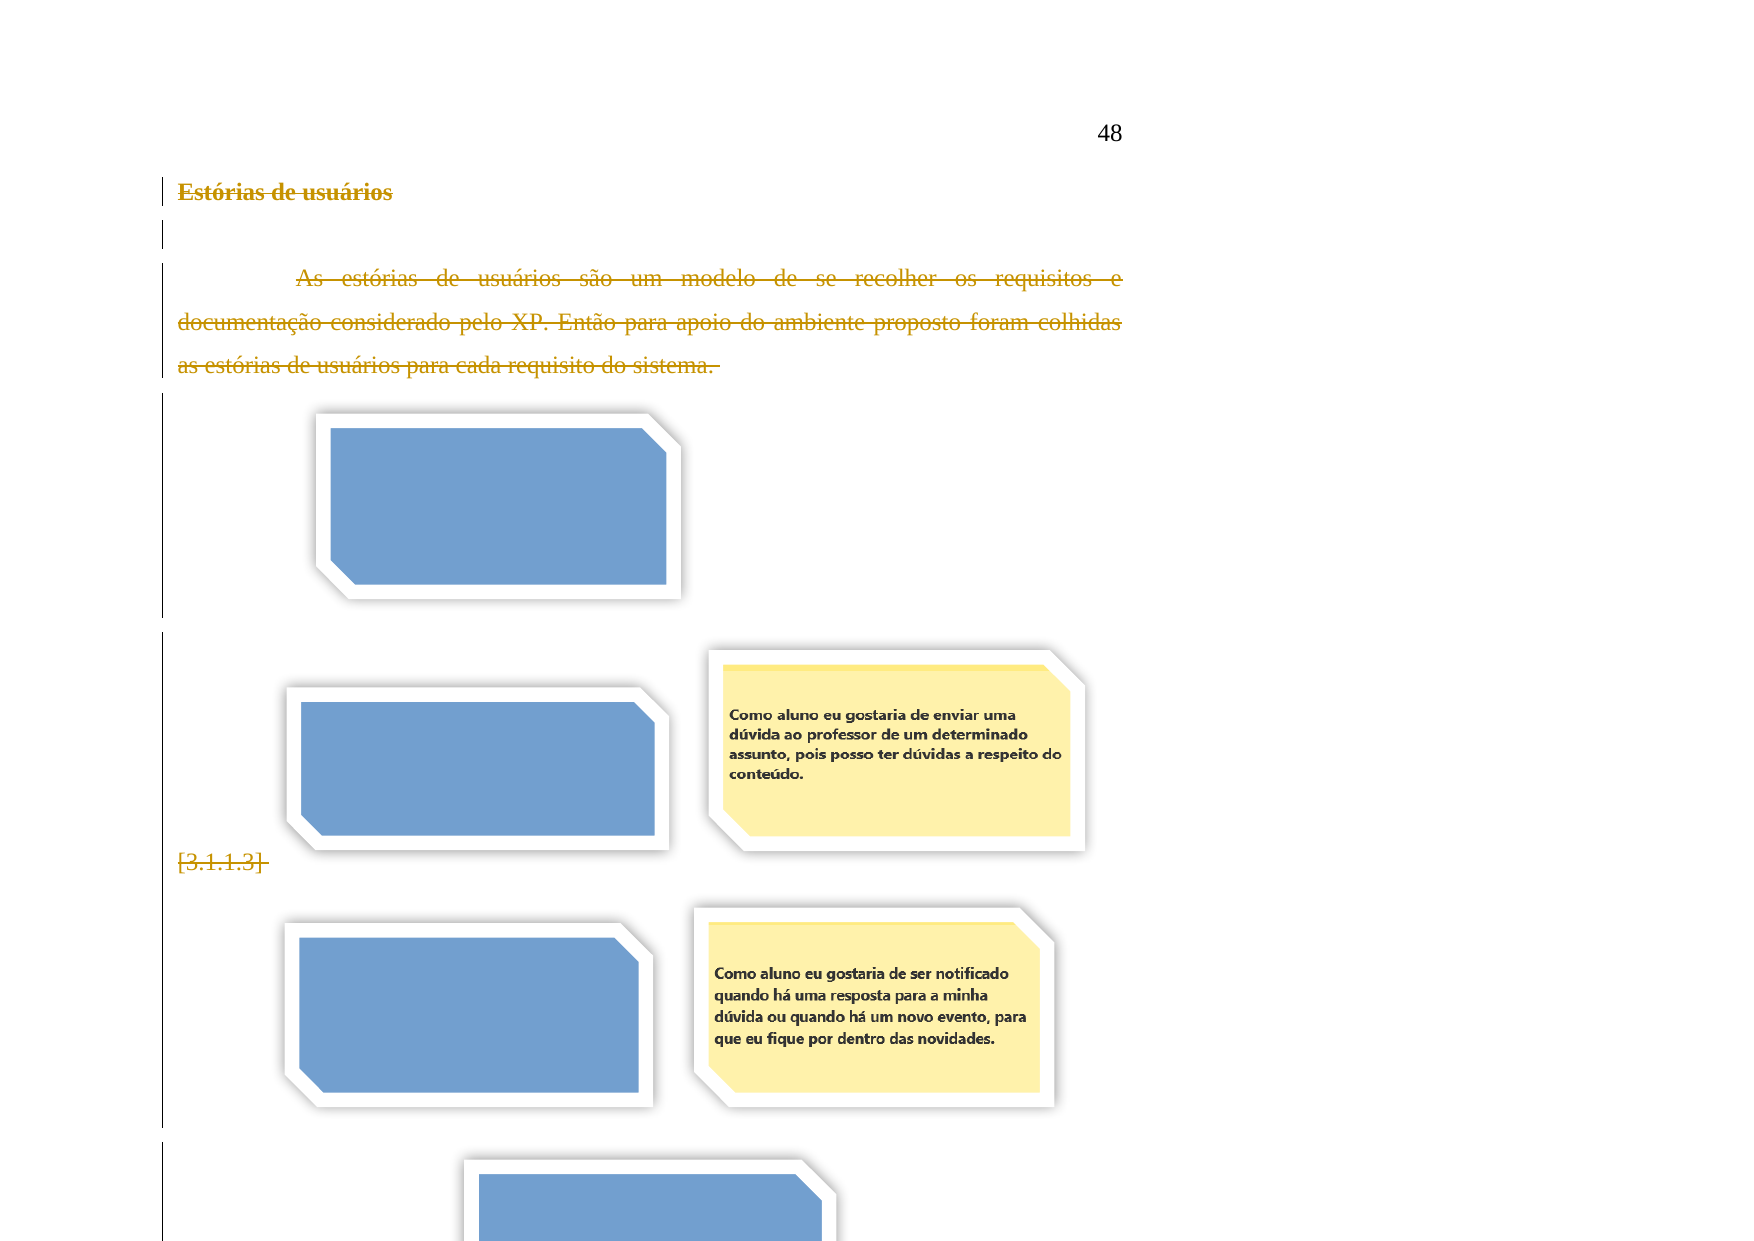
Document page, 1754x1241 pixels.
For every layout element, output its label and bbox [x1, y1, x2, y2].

picture [724, 665, 1070, 836]
picture [300, 938, 638, 1092]
picture [479, 1175, 821, 1241]
picture [709, 923, 1039, 1092]
